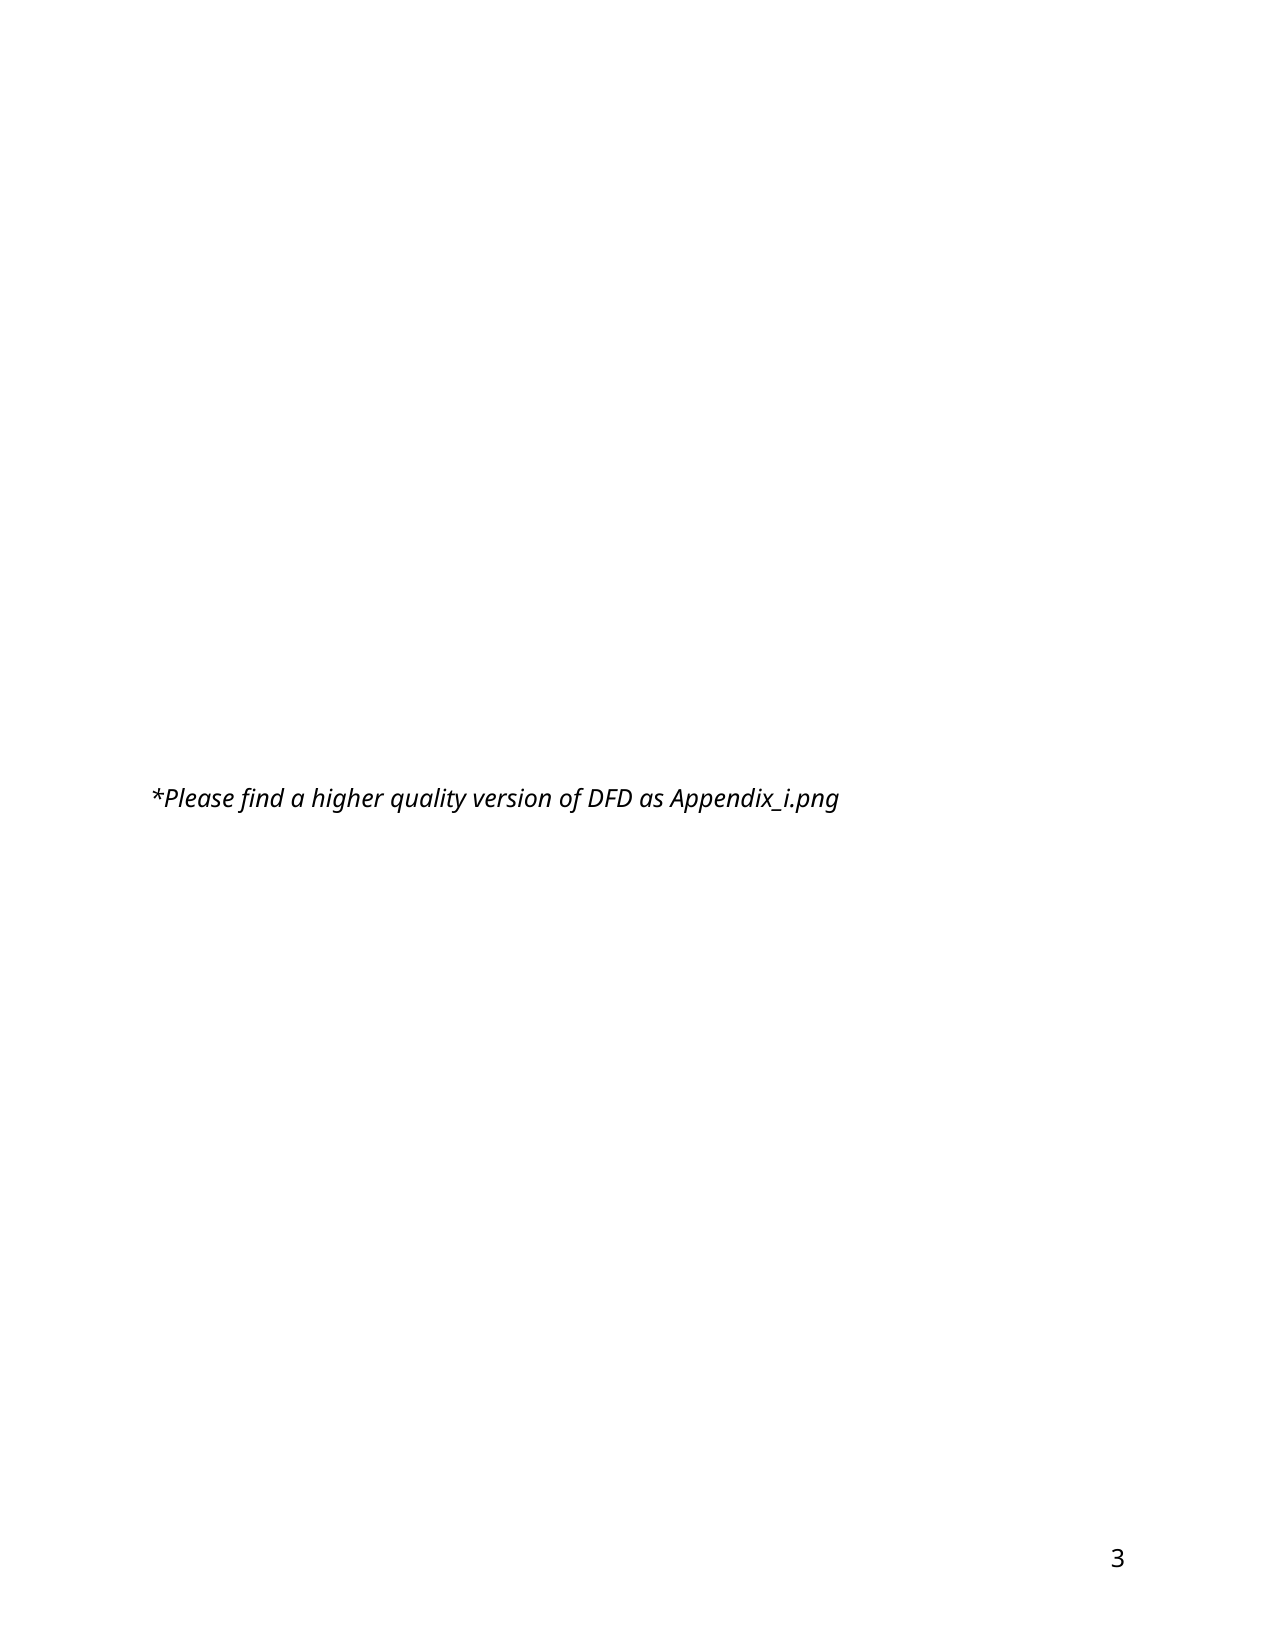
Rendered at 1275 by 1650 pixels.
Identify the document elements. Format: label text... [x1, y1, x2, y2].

text *Please find a higher quality version of DFD as Appendix_i.png [150, 781, 1125, 815]
